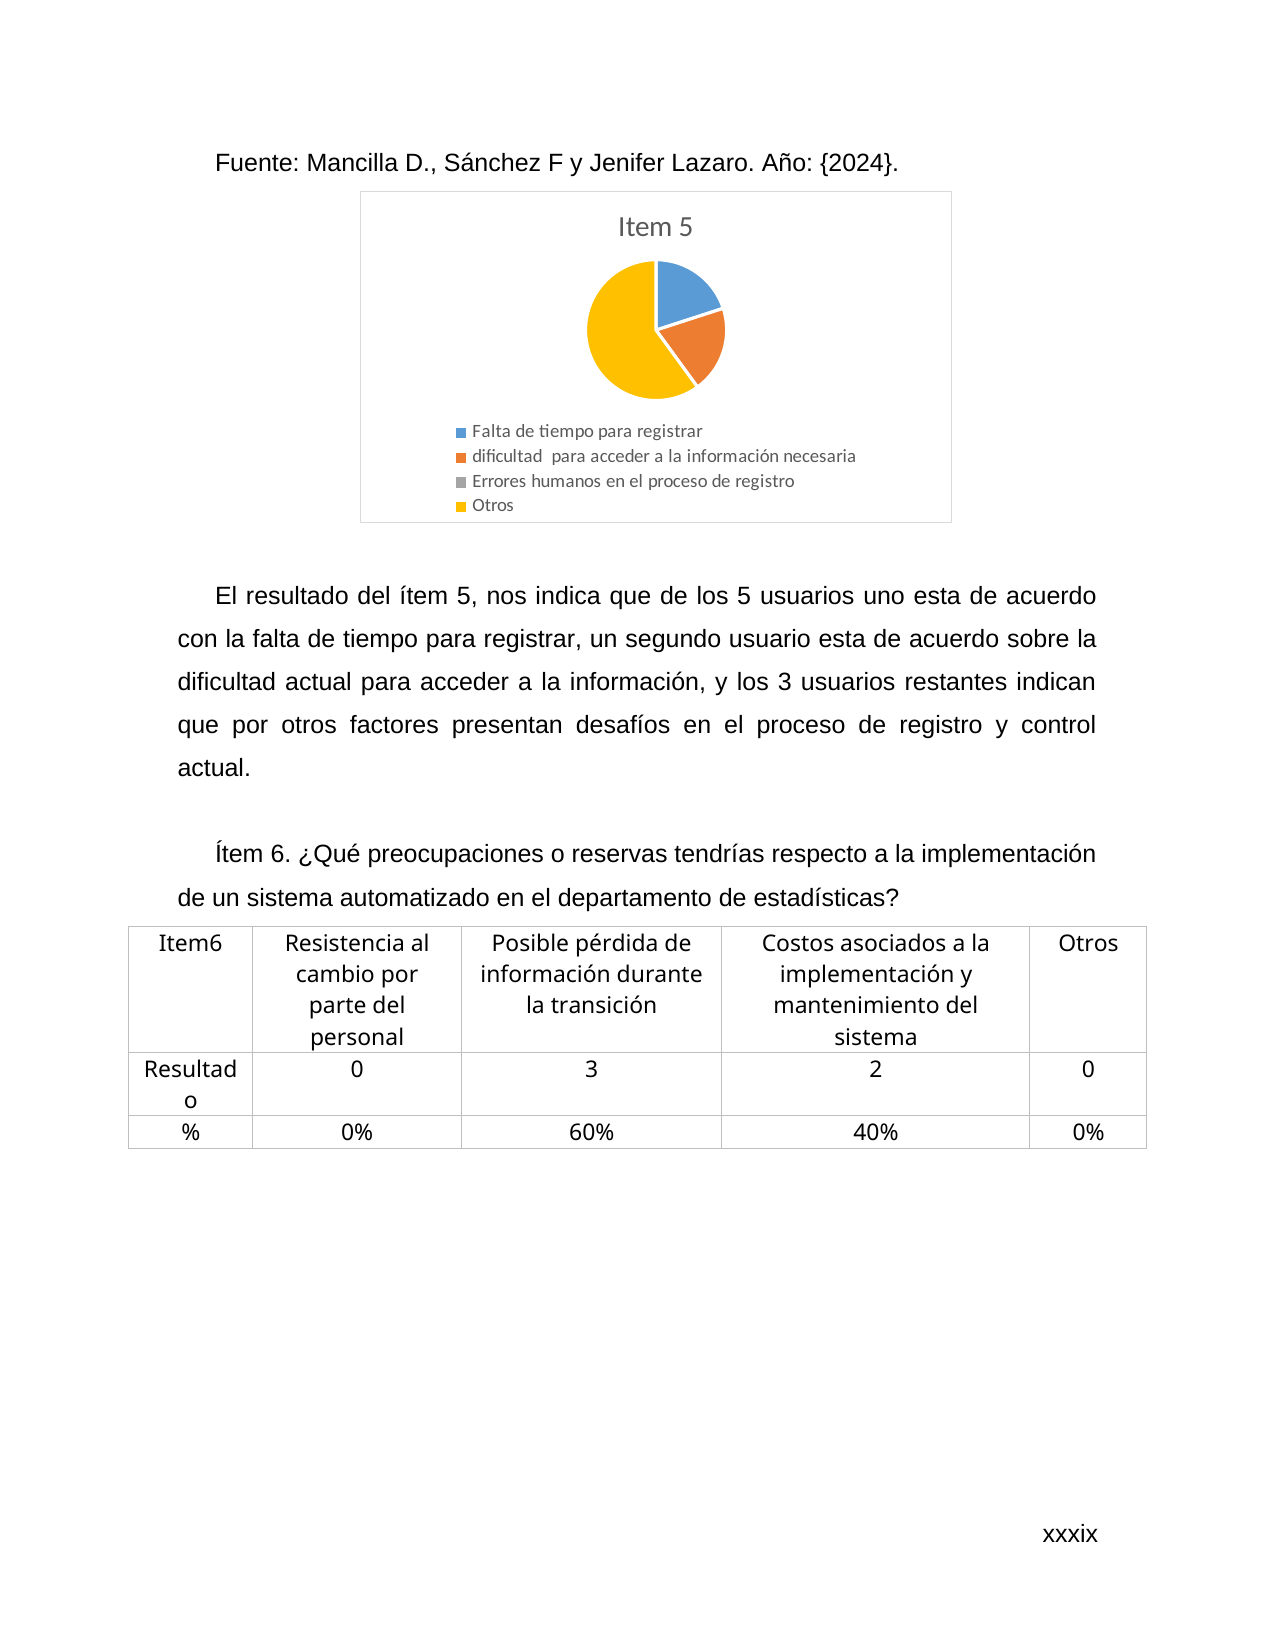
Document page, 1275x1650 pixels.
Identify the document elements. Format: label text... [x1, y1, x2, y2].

table_header Resistencia al cambio por parte del personal [253, 927, 461, 1052]
table_header Posible pérdida de información durante la transición [462, 927, 721, 1052]
table_cell 0% [253, 1116, 461, 1148]
table_header Otros [1030, 927, 1146, 1052]
table_cell 3 [462, 1053, 721, 1115]
text El resultado del ítem 5, nos indica que de los 5 usuarios uno esta de acuerdo con la falta de tiempo para registrar, un segundo usuario esta de acuerdo sobre la dificultad actual para acceder a la información, y los 3 usuarios restantes indican que por otros factores presentan desafíos en el proceso de registro y control actual. [177, 581, 1098, 782]
table_header Item6 [129, 927, 252, 1052]
table_cell 0% [1030, 1116, 1146, 1148]
text Ítem 6. ¿Qué preocupaciones o reservas tendrías respecto a la implementación de un sistema automatizado en el departamento de estadísticas? [177, 839, 1098, 911]
table_cell 0 [1030, 1053, 1146, 1115]
table_cell 0 [253, 1053, 461, 1115]
table_header Costos asociados a la implementación y mantenimiento del sistema [722, 927, 1029, 1052]
table_cell % [129, 1116, 252, 1148]
table_cell 2 [722, 1053, 1029, 1115]
table_cell 40% [722, 1116, 1029, 1148]
text Fuente: Mancilla D., Sánchez F y Jenifer Lazaro. Año: {2024}. [177, 148, 1098, 176]
table_cell Resultado [129, 1053, 252, 1115]
table_cell 60% [462, 1116, 721, 1148]
